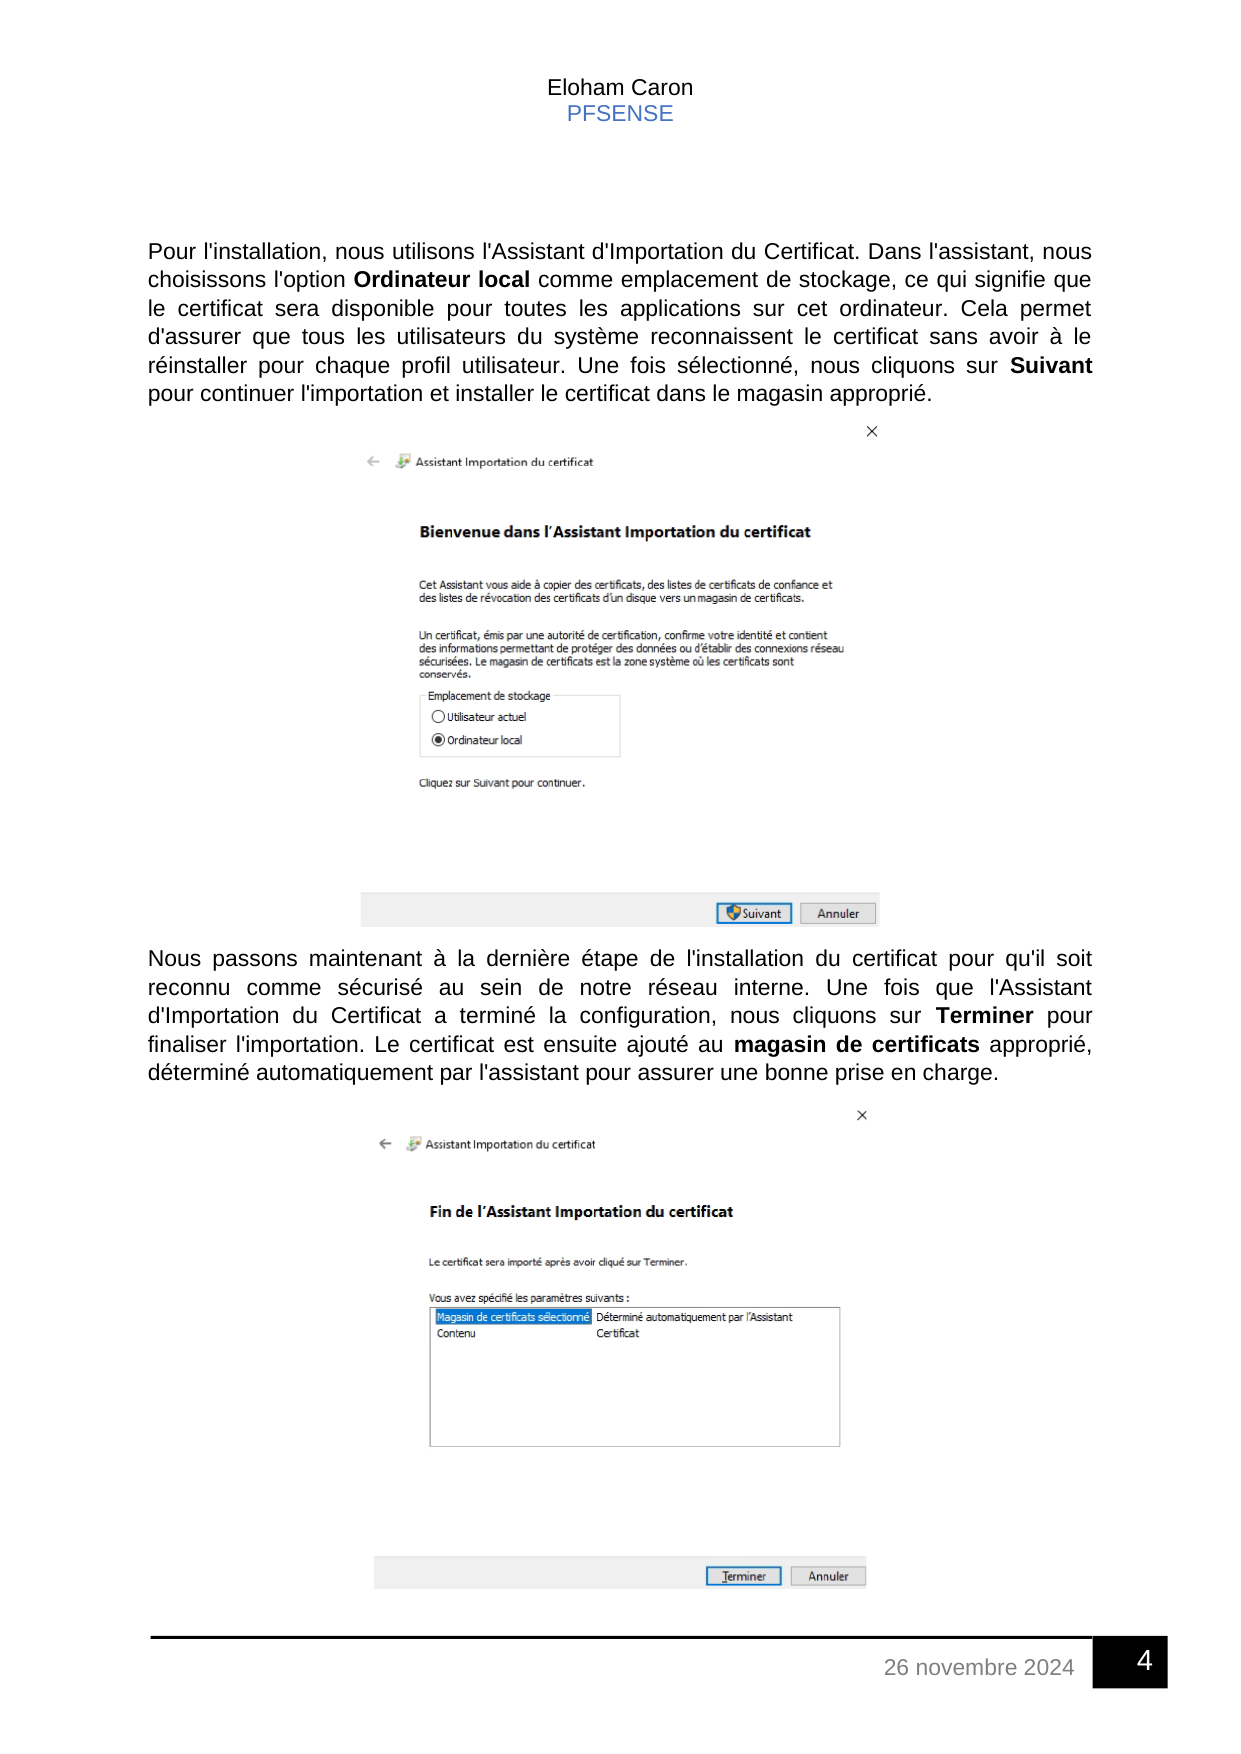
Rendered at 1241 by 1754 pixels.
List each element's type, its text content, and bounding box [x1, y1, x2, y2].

text Pour l'installation, nous utilisons l'Assistant d'Importation du Certificat. Dans l'assistant, nous choisissons l'option Ordinateur local comme emplacement de stockage, ce qui signifie que le certificat sera disponible pour toutes les applications sur cet ordinateur. Cela permet d'assurer que tous les utilisateurs du système reconnaissent le certificat sans avoir à le réinstaller pour chaque profil utilisateur. Une fois sélectionné, nous cliquons sur Suivant pour continuer l'importation et installer le certificat dans le magasin approprié. [148, 238, 1093, 406]
text Nous passons maintenant à la dernière étape de l'installation du certificat pour qu'il soit reconnu comme sécurisé au sein de notre réseau interne. Une fois que l'Assistant d'Importation du Certificat a terminé la configuration, nous cliquons sur Terminer pour finaliser l'importation. Le certificat est ensuite ajouté au magasin de certificats approprié, déterminé automatiquement par l'assistant pour assurer une bonne prise en charge. [148, 945, 1093, 1086]
picture [360, 425, 880, 927]
picture [373, 1104, 867, 1589]
